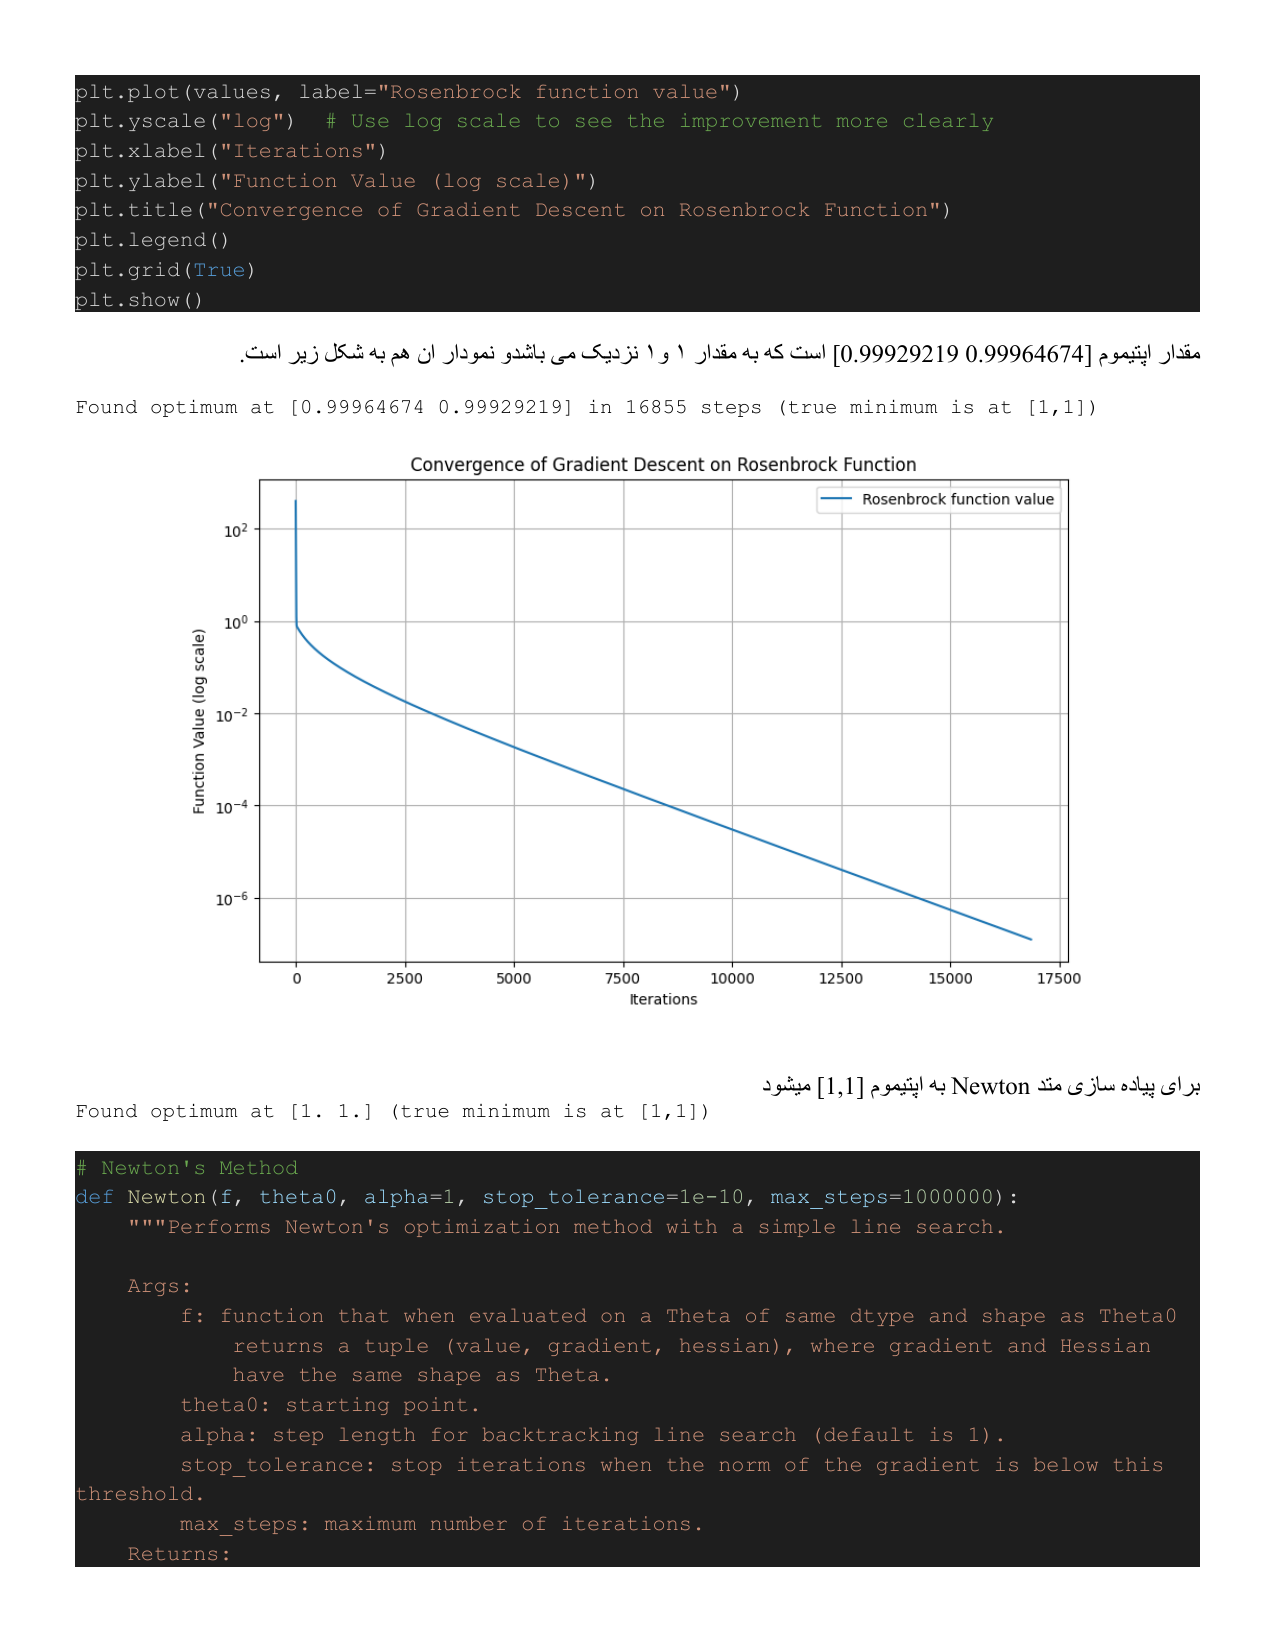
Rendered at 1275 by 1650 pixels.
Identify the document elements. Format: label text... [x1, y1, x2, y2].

text برای پیاده سازی متد Newton به اپتیموم [1,1] میشود [75, 1072, 1200, 1099]
text alpha: step length for backtracking line search (default is 1). [75, 1418, 1200, 1448]
text stop_tolerance: stop iterations when the norm of the gradient is below this threshold. [75, 1448, 1200, 1507]
text max_steps: maximum number of iterations. [75, 1507, 1200, 1537]
text plt.ylabel("Function Value (log scale)") [75, 164, 1200, 194]
text # Newton's Method [75, 1151, 1200, 1181]
text returns a tuple (value, gradient, hessian), where gradient and Hessian [75, 1329, 1200, 1359]
text Found optimum at [1. 1.] (true minimum is at [1,1]) [75, 1099, 1200, 1123]
text Found optimum at [0.99964674 0.99929219] in 16855 steps (true minimum is at [1,1]) [75, 396, 1200, 419]
picture [183, 447, 1092, 1017]
text def Newton(f, theta0, alpha=1, stop_tolerance=1e-10, max_steps=1000000): [75, 1181, 1200, 1210]
text plt.xlabel("Iterations") [75, 134, 1200, 164]
text Returns: [75, 1537, 1200, 1567]
text f: function that when evaluated on a Theta of same dtype and shape as Theta0 [75, 1299, 1200, 1329]
text """Performs Newton's optimization method with a simple line search. [75, 1210, 1200, 1240]
text plt.show() [75, 283, 1200, 312]
text have the same shape as Theta. [75, 1359, 1200, 1388]
text Args: [75, 1270, 1200, 1299]
text plt.grid(True) [75, 253, 1200, 283]
text plt.legend() [75, 223, 1200, 253]
text theta0: starting point. [75, 1388, 1200, 1418]
text مقدار اپتیموم [0.99964674 0.99929219] است که به مقدار ۱ و۱ نزدیک می باشدو نمودار ان هم به شکل زیر است. [75, 340, 1200, 368]
text plt.yscale("log") # Use log scale to see the improvement more clearly [75, 105, 1200, 134]
text plt.title("Convergence of Gradient Descent on Rosenbrock Function") [75, 194, 1200, 223]
text plt.plot(values, label="Rosenbrock function value") [75, 75, 1200, 105]
